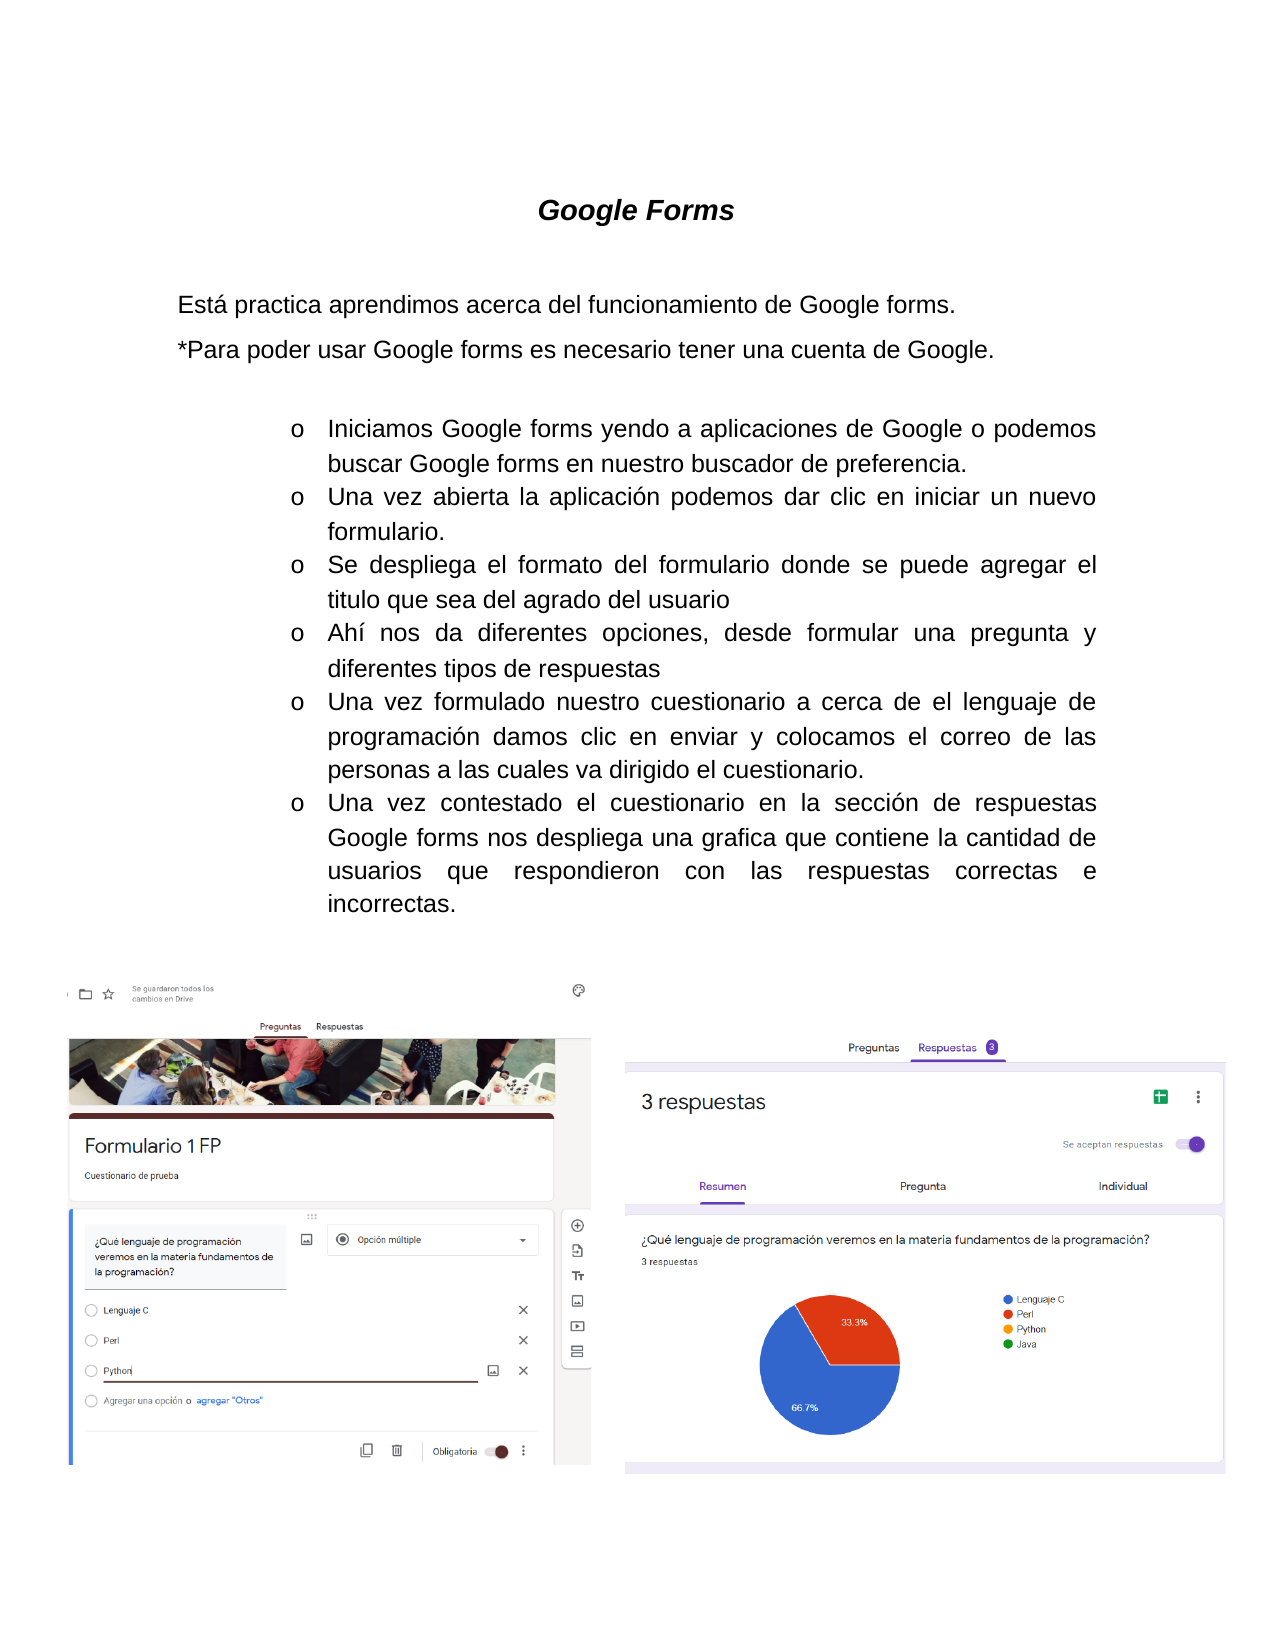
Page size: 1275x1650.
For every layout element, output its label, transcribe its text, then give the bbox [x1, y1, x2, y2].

picture [625, 1026, 1226, 1474]
list Una vez abierta la aplicación podemos dar clic en iniciar un nuevo formulario. [290, 482, 1098, 546]
text Google Forms [177, 193, 1098, 227]
list Iniciamos Google forms yendo a aplicaciones de Google o podemos buscar Google forms en nuestro buscador de preferencia. [290, 414, 1098, 478]
list Una vez contestado el cuestionario en la sección de respuestas Google forms nos despliega una grafica que contiene la cantidad de usuarios que respondieron con las respuestas correctas e incorrectas. [290, 788, 1098, 918]
list Se despliega el formato del formulario donde se puede agregar el titulo que sea del agrado del usuario [290, 550, 1098, 614]
text Está practica aprendimos acerca del funcionamiento de Google forms. [177, 290, 1098, 318]
picture [67, 980, 592, 1465]
list Ahí nos da diferentes opciones, desde formular una pregunta y diferentes tipos de respuestas [290, 618, 1098, 682]
text *Para poder usar Google forms es necesario tener una cuenta de Google. [177, 335, 1098, 364]
list Una vez formulado nuestro cuestionario a cerca de el lenguaje de programación damos clic en enviar y colocamos el correo de las personas a las cuales va dirigido el cuestionario. [290, 687, 1098, 784]
